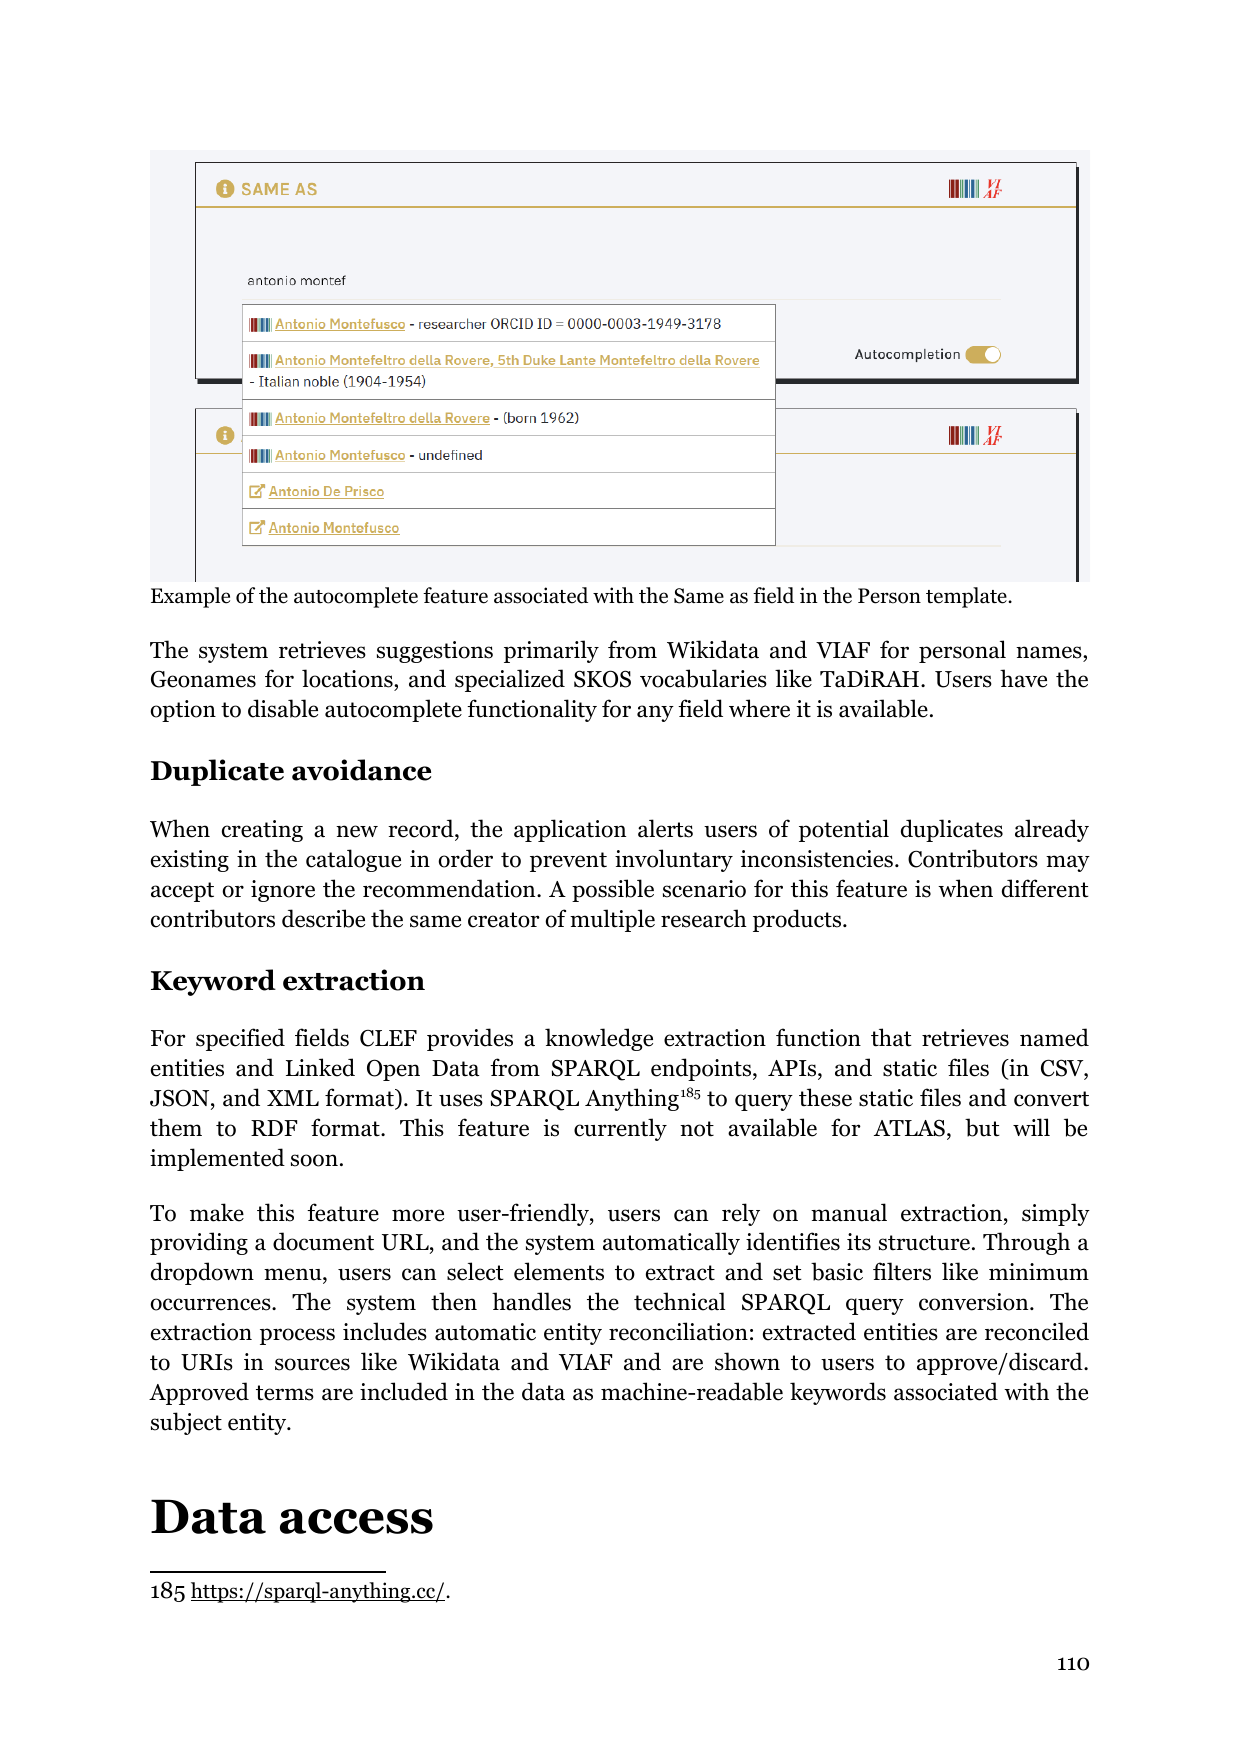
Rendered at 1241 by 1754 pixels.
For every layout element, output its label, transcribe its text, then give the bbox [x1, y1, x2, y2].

subtitle Keyword extraction [150, 965, 1090, 996]
subtitle Data access [150, 1489, 1090, 1543]
text The system retrieves suggestions primarily from Wikidata and VIAF for personal names, Geonames for locations, and specialized SKOS vocabularies like TaDiRAH. Users have the option to disable autocomplete functionality for any field where it is available. [150, 637, 1090, 723]
picture [150, 150, 1091, 582]
text For specified fields CLEF provides a knowledge extraction function that retrieves named entities and Linked Open Data from SPARQL endpoints, APIs, and static files (in CSV, JSON, and XML format). It uses SPARQL Anything to query these static files and convert them to RDF format. This feature is currently not available for ATLAS, but will be implemented soon. [150, 1025, 1090, 1171]
text Example of the autocomplete feature associated with the Same as field in the Person template. [150, 582, 1090, 608]
subtitle Duplicate avoidance [150, 756, 1090, 787]
text To make this feature more user-friendly, users can rely on manual extraction, simply providing a document URL, and the system automatically identifies its structure. Through a dropdown menu, users can select elements to extract and set basic filters like minimum occurrences. The system then handles the technical SPARQL query conversion. The extraction process includes automatic entity reconciliation: extracted entities are reconciled to URIs in sources like Wikidata and VIAF and are shown to users to approve/discard. Approved terms are included in the data as machine-readable keywords associated with the subject entity. [150, 1200, 1090, 1435]
text When creating a new record, the application alerts users of potential duplicates already existing in the catalogue in order to prevent involuntary inconsistencies. Contributors may accept or ignore the recommendation. A possible scenario for this feature is when different contributors describe the same creator of multiple research products. [150, 816, 1090, 932]
